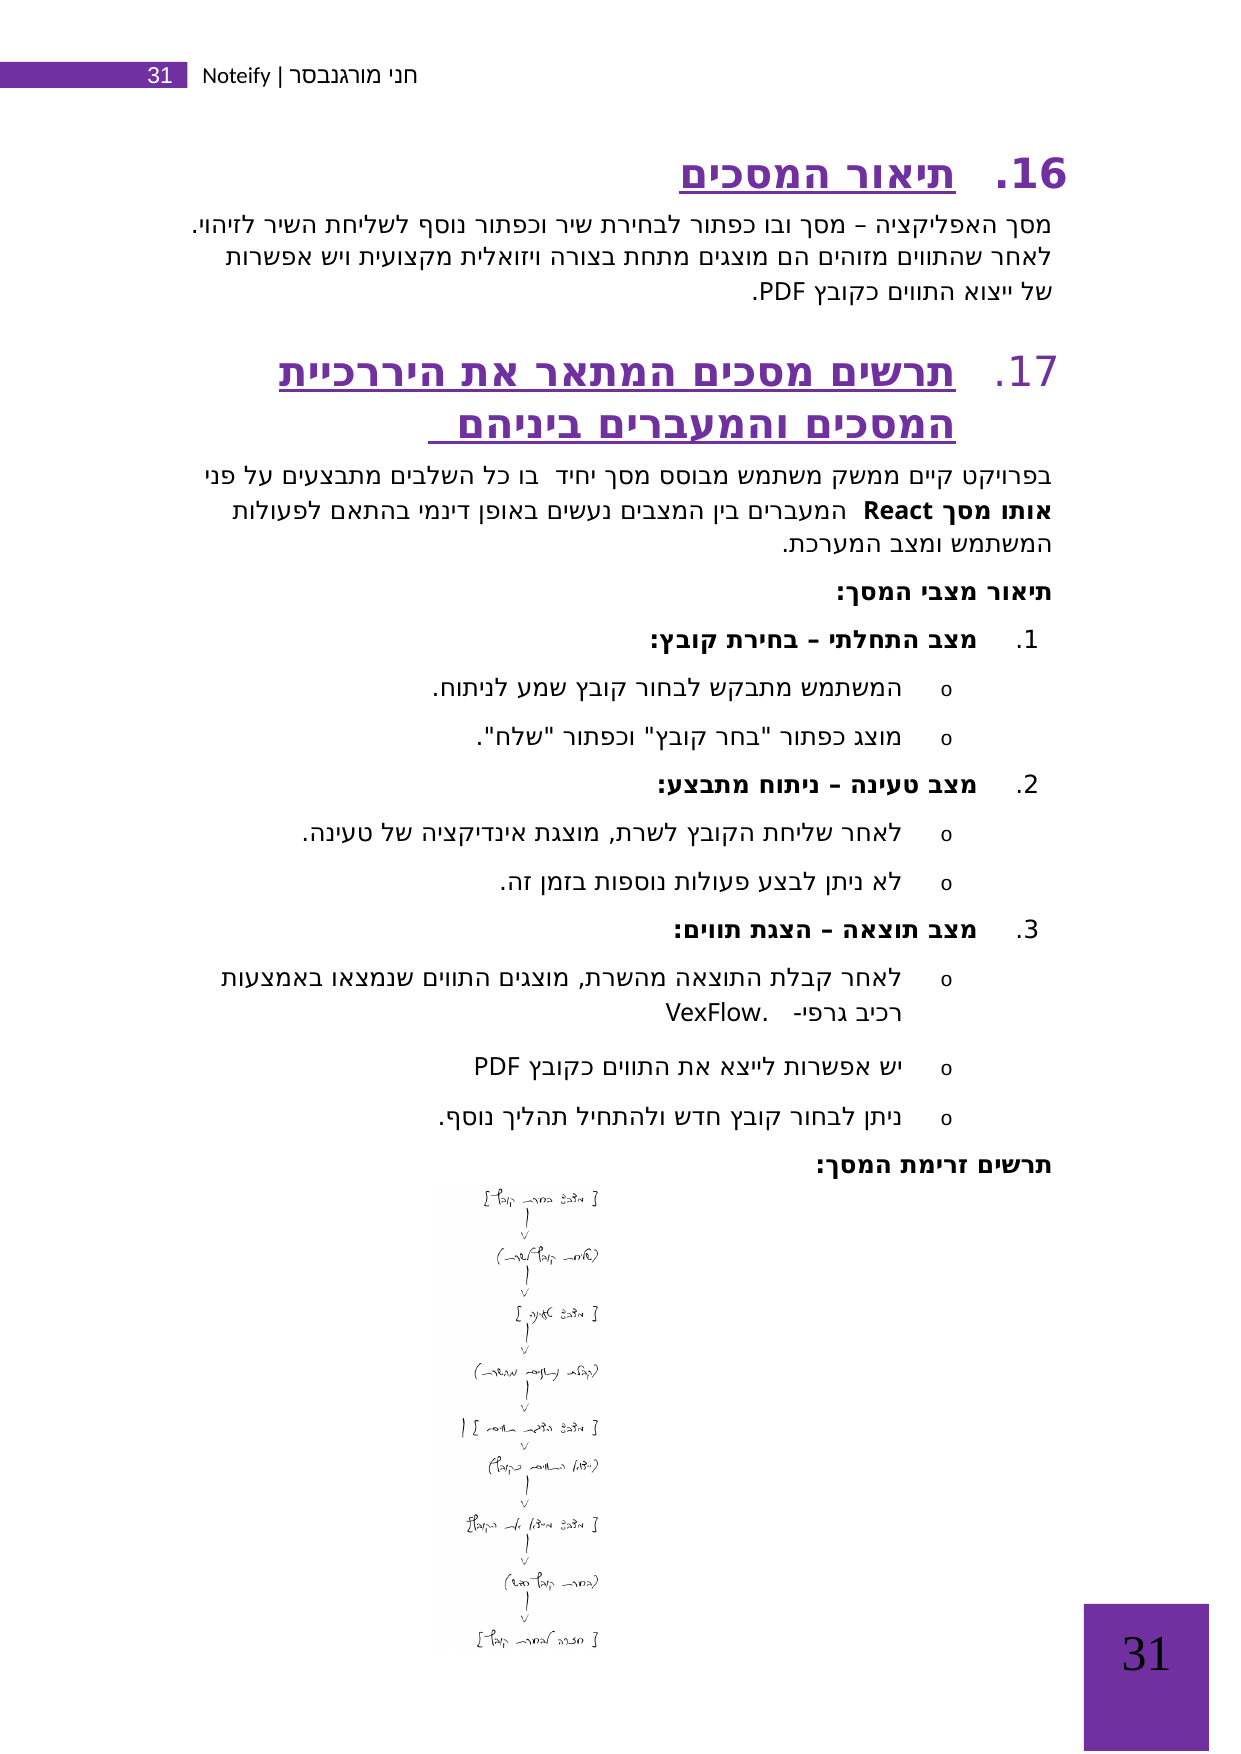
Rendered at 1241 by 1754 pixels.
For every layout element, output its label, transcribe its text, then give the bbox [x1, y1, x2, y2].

text תרשים זרימת המסך: [187, 1150, 1053, 1179]
list ניתן לבחור קובץ חדש ולהתחיל תהליך נוסף. [187, 1102, 940, 1131]
list מצב התחלתי – בחירת קובץ: [187, 625, 1015, 654]
list מוצג כפתור "בחר קובץ" וכפתור "שלח". [187, 722, 940, 751]
subtitle תרשים מסכים המתאר את היררכיית המסכים והמעברים ביניהם [187, 348, 994, 449]
picture [431, 1181, 608, 1656]
list לאחר קבלת התוצאה מהשרת, מוצגים התווים שנמצאו באמצעות רכיב גרפי- .VexFlow [187, 963, 940, 1029]
list יש אפשרות לייצא את התווים כקובץ PDF [187, 1048, 940, 1082]
subtitle תיאור המסכים [187, 150, 994, 198]
text מסך האפליקציה – מסך ובו כפתור לבחירת שיר וכפתור נוסף לשליחת השיר לזיהוי. לאחר שהתווים מזוהים הם מוצגים מתחת בצורה ויזואלית מקצועית ויש אפשרות של ייצוא התווים כקובץ PDF. [187, 211, 1053, 308]
text תיאור מצבי המסך: [187, 577, 1053, 606]
list לא ניתן לבצע פעולות נוספות בזמן זה. [187, 867, 940, 896]
list המשתמש מתבקש לבחור קובץ שמע לניתוח. [187, 673, 940, 703]
list מצב טעינה – ניתוח מתבצע: [187, 770, 1015, 799]
list מצב תוצאה – הצגת תווים: [187, 915, 1015, 944]
list לאחר שליחת הקובץ לשרת, מוצגת אינדיקציה של טעינה. [187, 818, 940, 848]
text בפרויקט קיים ממשק משתמש מבוסס מסך יחיד בו כל השלבים מתבצעים על פני אותו מסך React המעברים בין המצבים נעשים באופן דינמי בהתאם לפעולות המשתמש ומצב המערכת. [187, 461, 1053, 558]
